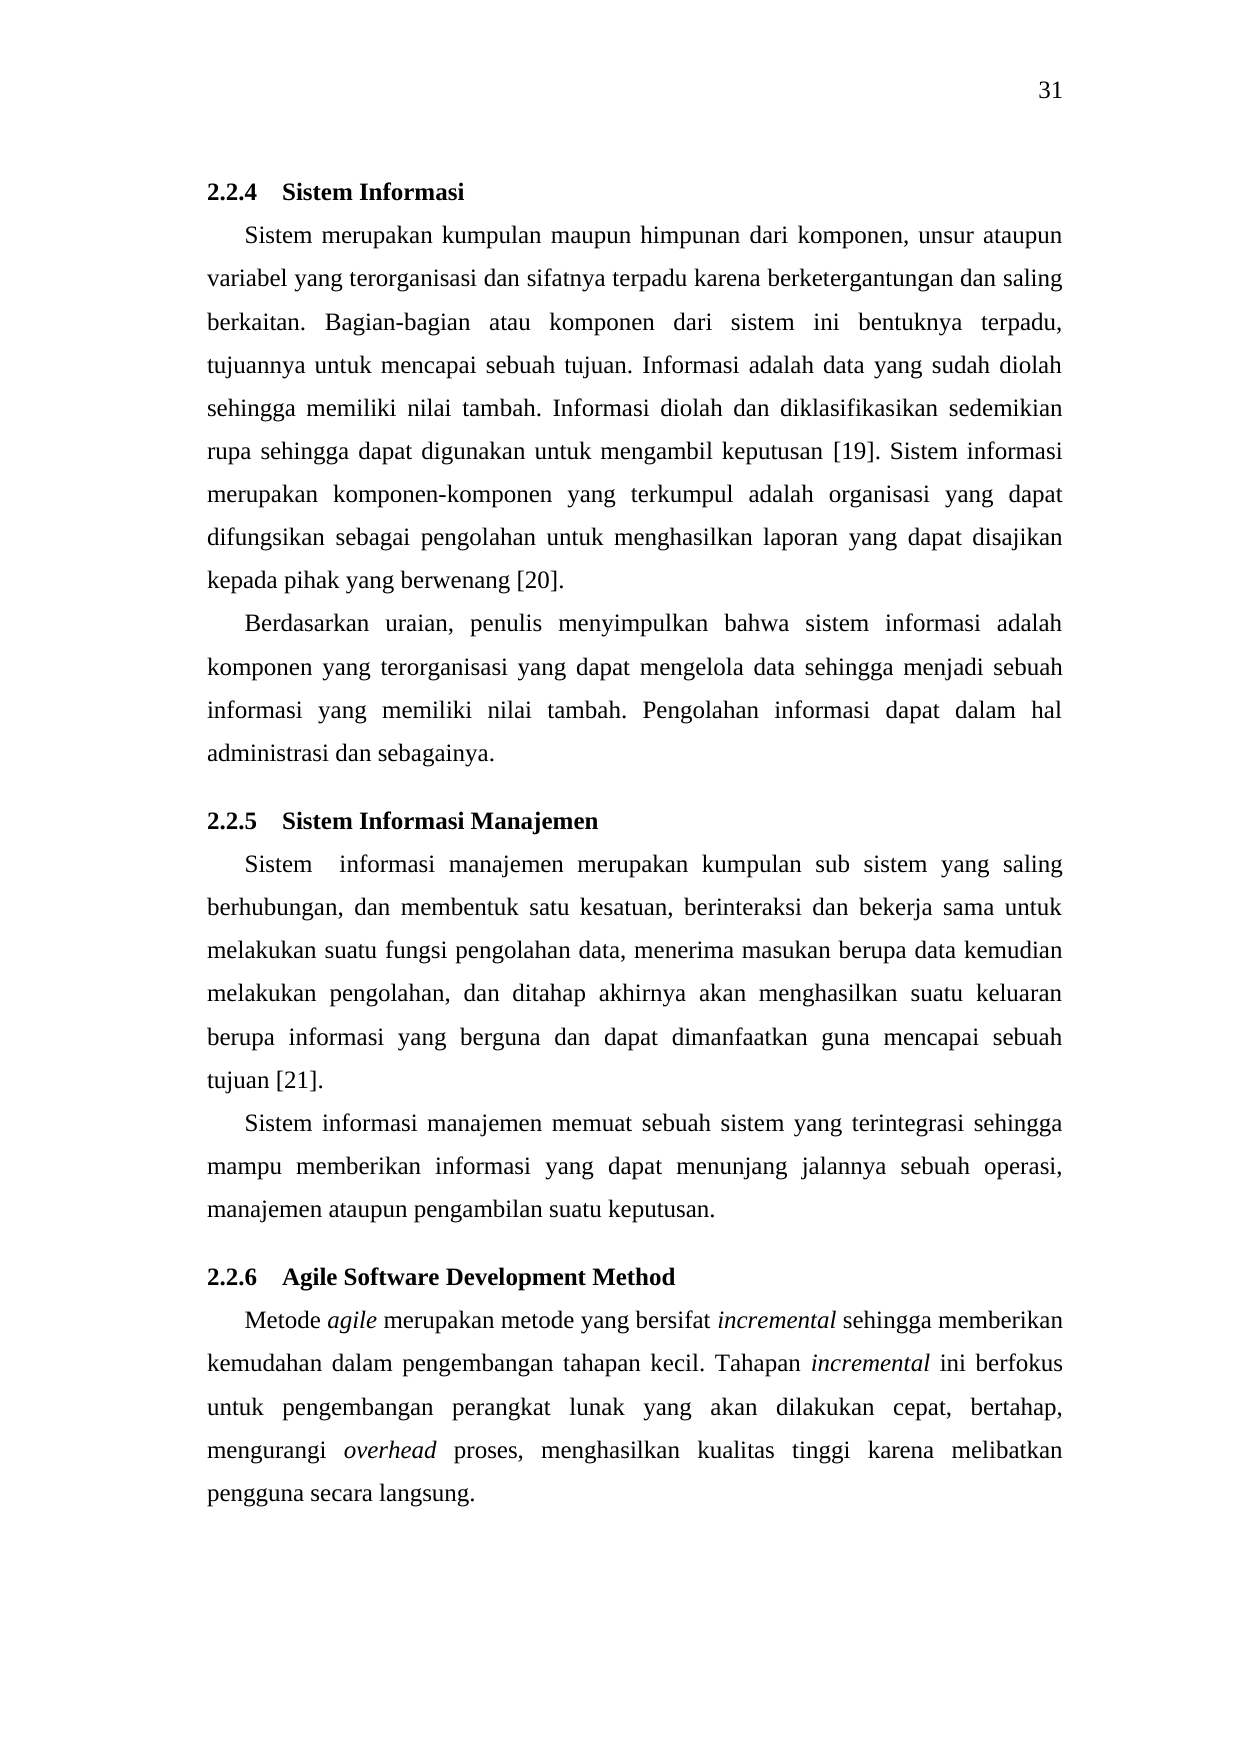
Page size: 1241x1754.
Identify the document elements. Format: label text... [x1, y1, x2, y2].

text Metode agile merupakan metode yang bersifat incremental sehingga memberikan kemudahan dalam pengembangan tahapan kecil. Tahapan incremental ini berfokus untuk pengembangan perangkat lunak yang akan dilakukan cepat, bertahap, mengurangi overhead proses, menghasilkan kualitas tinggi karena melibatkan pengguna secara langsung. [207, 1305, 1063, 1507]
subtitle Sistem Informasi [207, 177, 1063, 206]
text Sistem merupakan kumpulan maupun himpunan dari komponen, unsur ataupun variabel yang terorganisasi dan sifatnya terpadu karena berketergantungan dan saling berkaitan. Bagian-bagian atau komponen dari sistem ini bentuknya terpadu, tujuannya untuk mencapai sebuah tujuan. Informasi adalah data yang sudah diolah sehingga memiliki nilai tambah. Informasi diolah dan diklasifikasikan sedemikian rupa sehingga dapat digunakan untuk mengambil keputusan. Sistem informasi merupakan komponen-komponen yang terkumpul adalah organisasi yang dapat difungsikan sebagai pengolahan untuk menghasilkan laporan yang dapat disajikan kepada pihak yang berwenang. [207, 220, 1063, 594]
text Sistem informasi manajemen merupakan kumpulan sub sistem yang saling berhubungan, dan membentuk satu kesatuan, berinteraksi dan bekerja sama untuk melakukan suatu fungsi pengolahan data, menerima masukan berupa data kemudian melakukan pengolahan, dan ditahap akhirnya akan menghasilkan suatu keluaran berupa informasi yang berguna dan dapat dimanfaatkan guna mencapai sebuah tujuan. [207, 849, 1063, 1093]
subtitle Agile Software Development Method [207, 1262, 1063, 1291]
text Berdasarkan uraian, penulis menyimpulkan bahwa sistem informasi adalah komponen yang terorganisasi yang dapat mengelola data sehingga menjadi sebuah informasi yang memiliki nilai tambah. Pengolahan informasi dapat dalam hal administrasi dan sebagainya. [207, 608, 1063, 767]
subtitle Sistem Informasi Manajemen [207, 806, 1063, 835]
text Sistem informasi manajemen memuat sebuah sistem yang terintegrasi sehingga mampu memberikan informasi yang dapat menunjang jalannya sebuah operasi, manajemen ataupun pengambilan suatu keputusan. [207, 1108, 1063, 1223]
